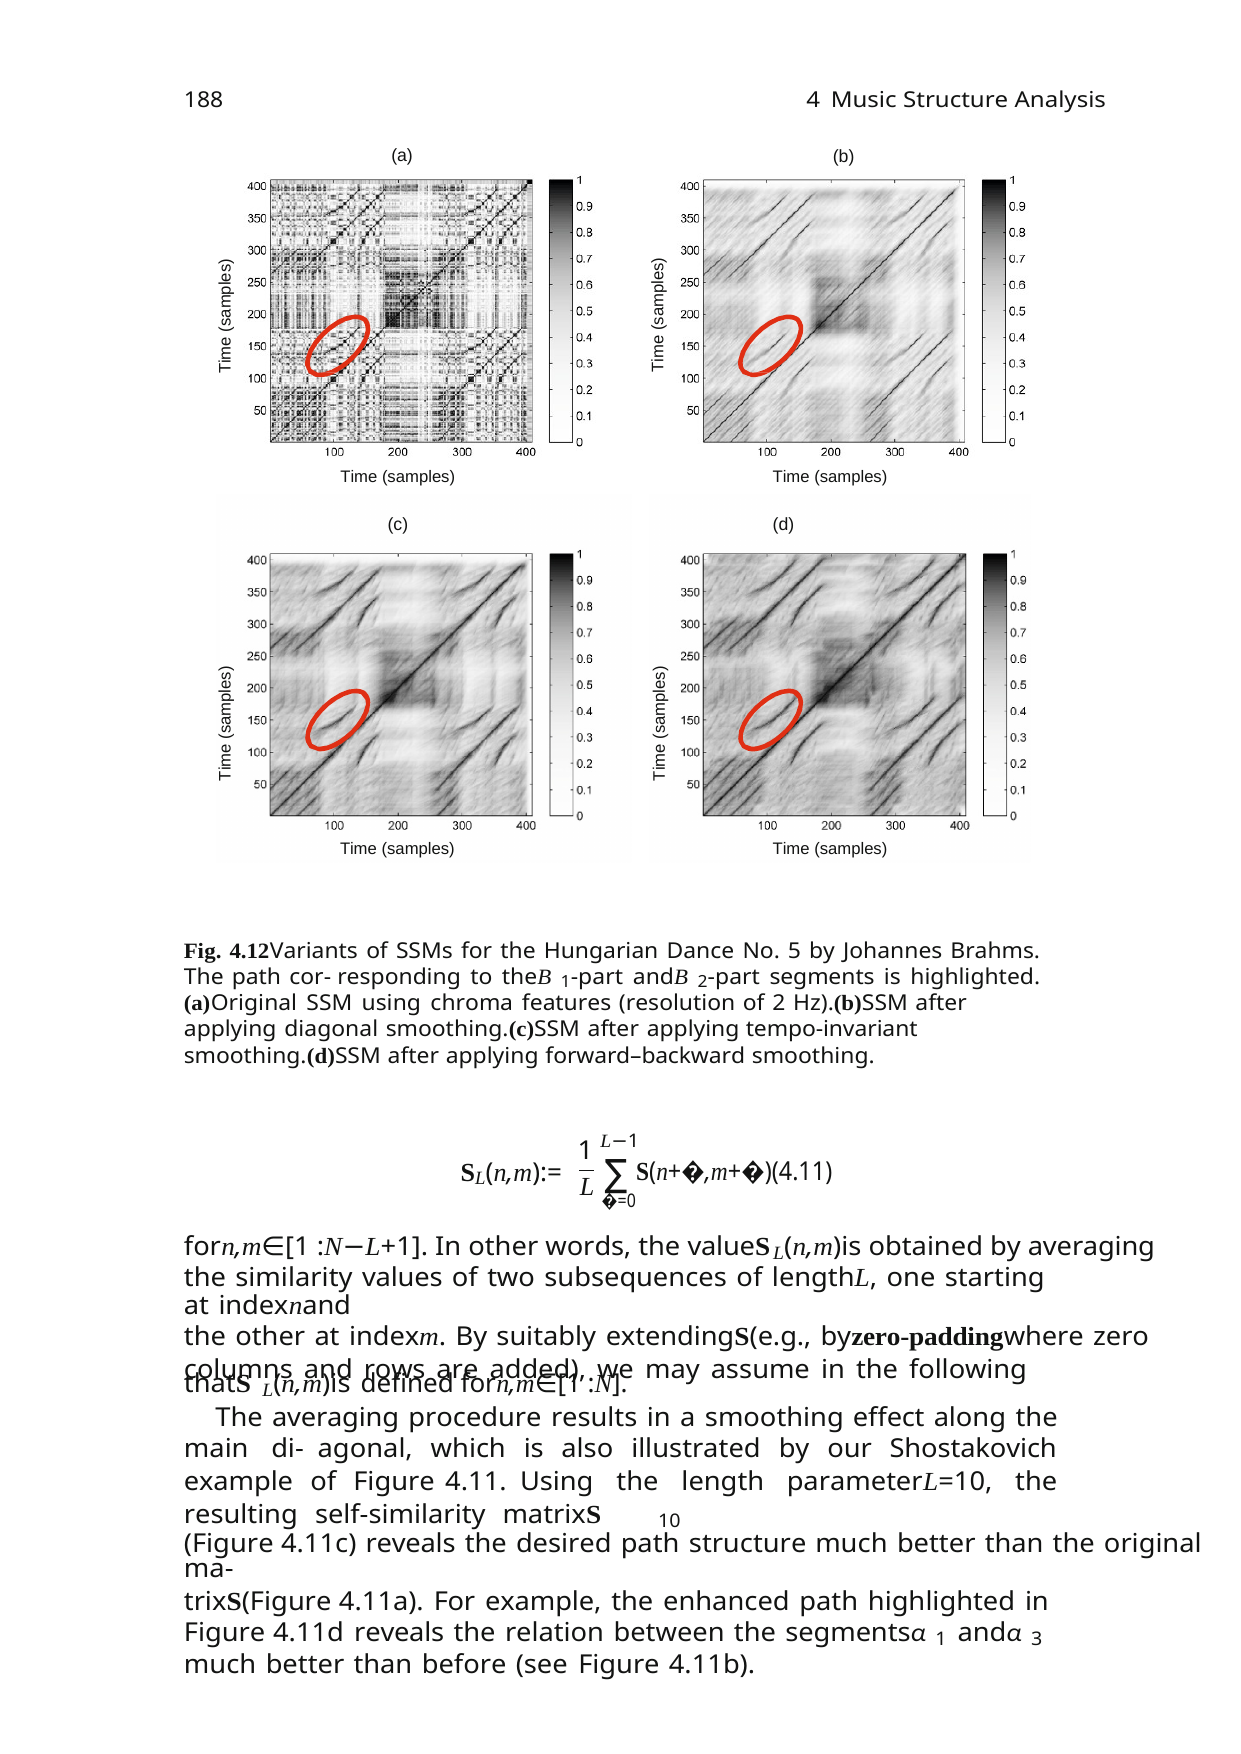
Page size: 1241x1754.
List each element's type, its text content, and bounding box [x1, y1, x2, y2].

text (Figure 4.11c) reveals the desired path structure much better than the original ma- [184, 1533, 1240, 1583]
picture [649, 139, 1031, 863]
text the similarity values of two subsequences of lengthL, one starting at indexnand [184, 1263, 1071, 1320]
text trixS(Figure 4.11a). For example, the enhanced path highlighted in Figure 4.11d reveals the relation between the segmentsα 1 andα 3 much better than before (see Figure 4.11b). [184, 1585, 1057, 1679]
text The averaging procedure results in a smoothing effect along the main di- agonal, which is also illustrated by our Shostakovich example of Figure 4.11. Using the length parameterL=10, the resulting self-similarity matrixS 10 [184, 1400, 1057, 1533]
text 1 L−1 [173, 1123, 1043, 1153]
text 188 4 Music Structure Analysis [184, 84, 1240, 113]
text columns and rows are added), we may assume in the following thatS L(n,m)is deﬁned forn,m∈[1 :N]. [184, 1364, 1057, 1400]
text ∑ S(n+�,m+�)(4.11) [604, 1153, 1240, 1188]
text Fig. 4.12Variants of SSMs for the Hungarian Dance No. 5 by Johannes Brahms. The path cor- responding to theB 1-part andB 2-part segments is highlighted.(a)Original SSM using chroma features (resolution of 2 Hz).(b)SSM after applying diagonal smoothing.(c)SSM after applying tempo-invariant smoothing.(d)SSM after applying forward–backward smoothing. [184, 937, 1046, 1068]
text the other at indexm. By suitably extendingS(e.g., byzero-paddingwhere zero [184, 1320, 1240, 1352]
text SL(n,m):= [173, 1153, 562, 1188]
text �=0 [601, 1188, 1240, 1212]
picture [216, 139, 632, 863]
text forn,m∈[1 :N−L+1]. In other words, the valueS L(n,m)is obtained by averaging [184, 1225, 1240, 1263]
